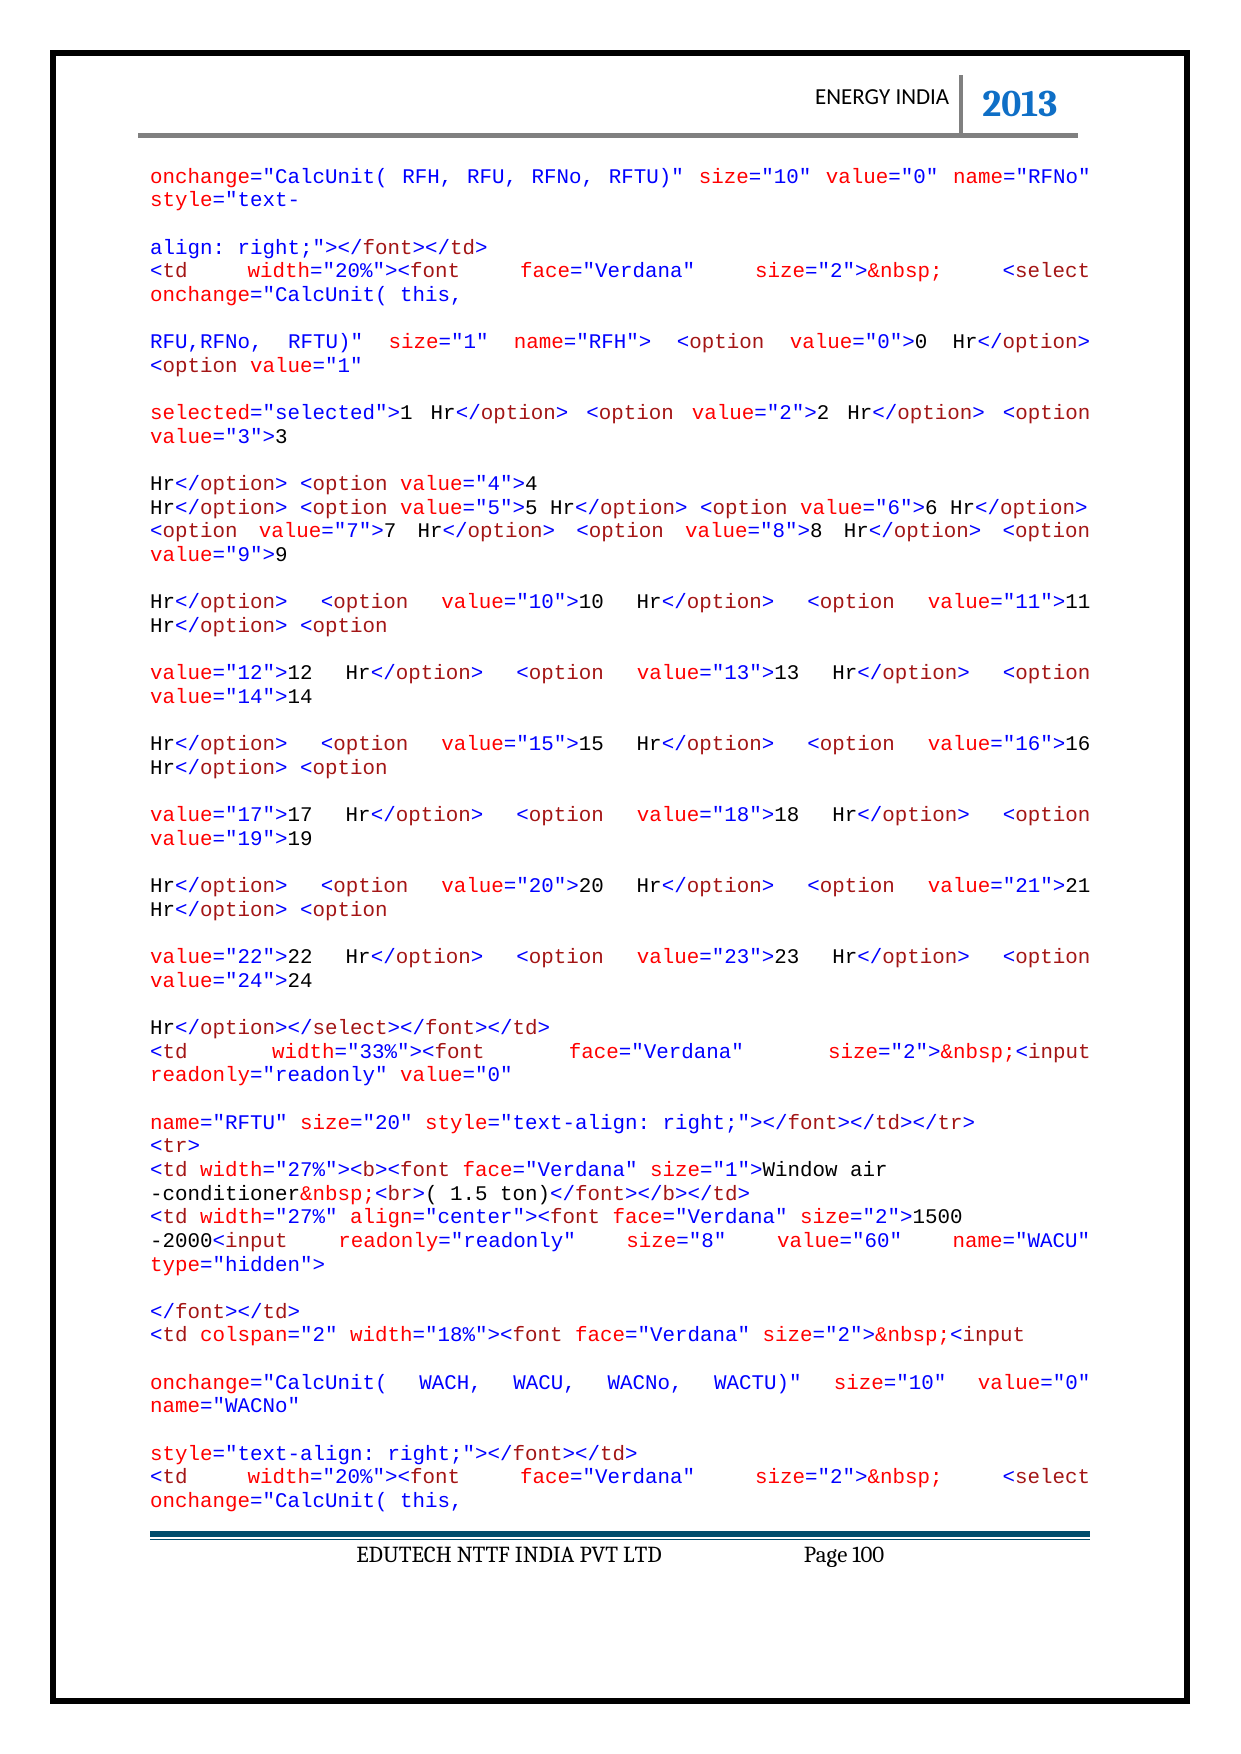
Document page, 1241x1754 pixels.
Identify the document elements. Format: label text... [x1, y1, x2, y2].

text Hr</option> <option value="15">15 Hr</option> <option value="16">16 Hr</option> <option [150, 733, 1090, 781]
text Hr</option> <option value="4">4 [150, 473, 1090, 497]
text onchange="CalcUnit( RFH, RFU, RFNo, RFTU)" size="10" value="0" name="RFNo" style="text- [150, 166, 1090, 213]
text <td width="20%"><font face="Verdana" size="2">&nbsp; <select onchange="CalcUnit( this, [150, 260, 1090, 308]
text -2000<input readonly="readonly" size="8" value="60" name="WACU" type="hidden"> [150, 1230, 1090, 1277]
text Hr</option> <option value="10">10 Hr</option> <option value="11">11 Hr</option> <option [150, 591, 1090, 639]
text <tr> [150, 1135, 1090, 1159]
text <td width="27%"><b><font face="Verdana" size="1">Window air [150, 1159, 1090, 1183]
text -conditioner&nbsp;<br>( 1.5 ton)</font></b></td> [150, 1183, 1090, 1206]
text Hr</option></select></font></td> [150, 1017, 1090, 1041]
text <option value="7">7 Hr</option> <option value="8">8 Hr</option> <option value="9">9 [150, 521, 1090, 568]
text value="22">22 Hr</option> <option value="23">23 Hr</option> <option value="24">24 [150, 946, 1090, 993]
text name="RFTU" size="20" style="text-align: right;"></font></td></tr> [150, 1112, 1090, 1135]
text <td width="33%"><font face="Verdana" size="2">&nbsp;<input readonly="readonly" value="0" [150, 1041, 1090, 1088]
text value="12">12 Hr</option> <option value="13">13 Hr</option> <option value="14">14 [150, 662, 1090, 710]
text value="17">17 Hr</option> <option value="18">18 Hr</option> <option value="19">19 [150, 804, 1090, 852]
text <td width="27%" align="center"><font face="Verdana" size="2">1500 [150, 1206, 1090, 1230]
text align: right;"></font></td> [150, 237, 1090, 260]
text </font></td> [150, 1301, 1090, 1324]
text Hr</option> <option value="20">20 Hr</option> <option value="21">21 Hr</option> <option [150, 875, 1090, 922]
text RFU,RFNo, RFTU)" size="1" name="RFH"> <option value="0">0 Hr</option> <option value="1" [150, 331, 1090, 379]
text selected="selected">1 Hr</option> <option value="2">2 Hr</option> <option value="3">3 [150, 402, 1090, 449]
text Hr</option> <option value="5">5 Hr</option> <option value="6">6 Hr</option> [150, 497, 1090, 521]
text <td colspan="2" width="18%"><font face="Verdana" size="2">&nbsp;<input [150, 1324, 1090, 1348]
text style="text-align: right;"></font></td> [150, 1443, 1090, 1466]
text onchange="CalcUnit( WACH, WACU, WACNo, WACTU)" size="10" value="0" name="WACNo" [150, 1372, 1090, 1419]
text <td width="20%"><font face="Verdana" size="2">&nbsp; <select onchange="CalcUnit( this, [150, 1466, 1090, 1514]
